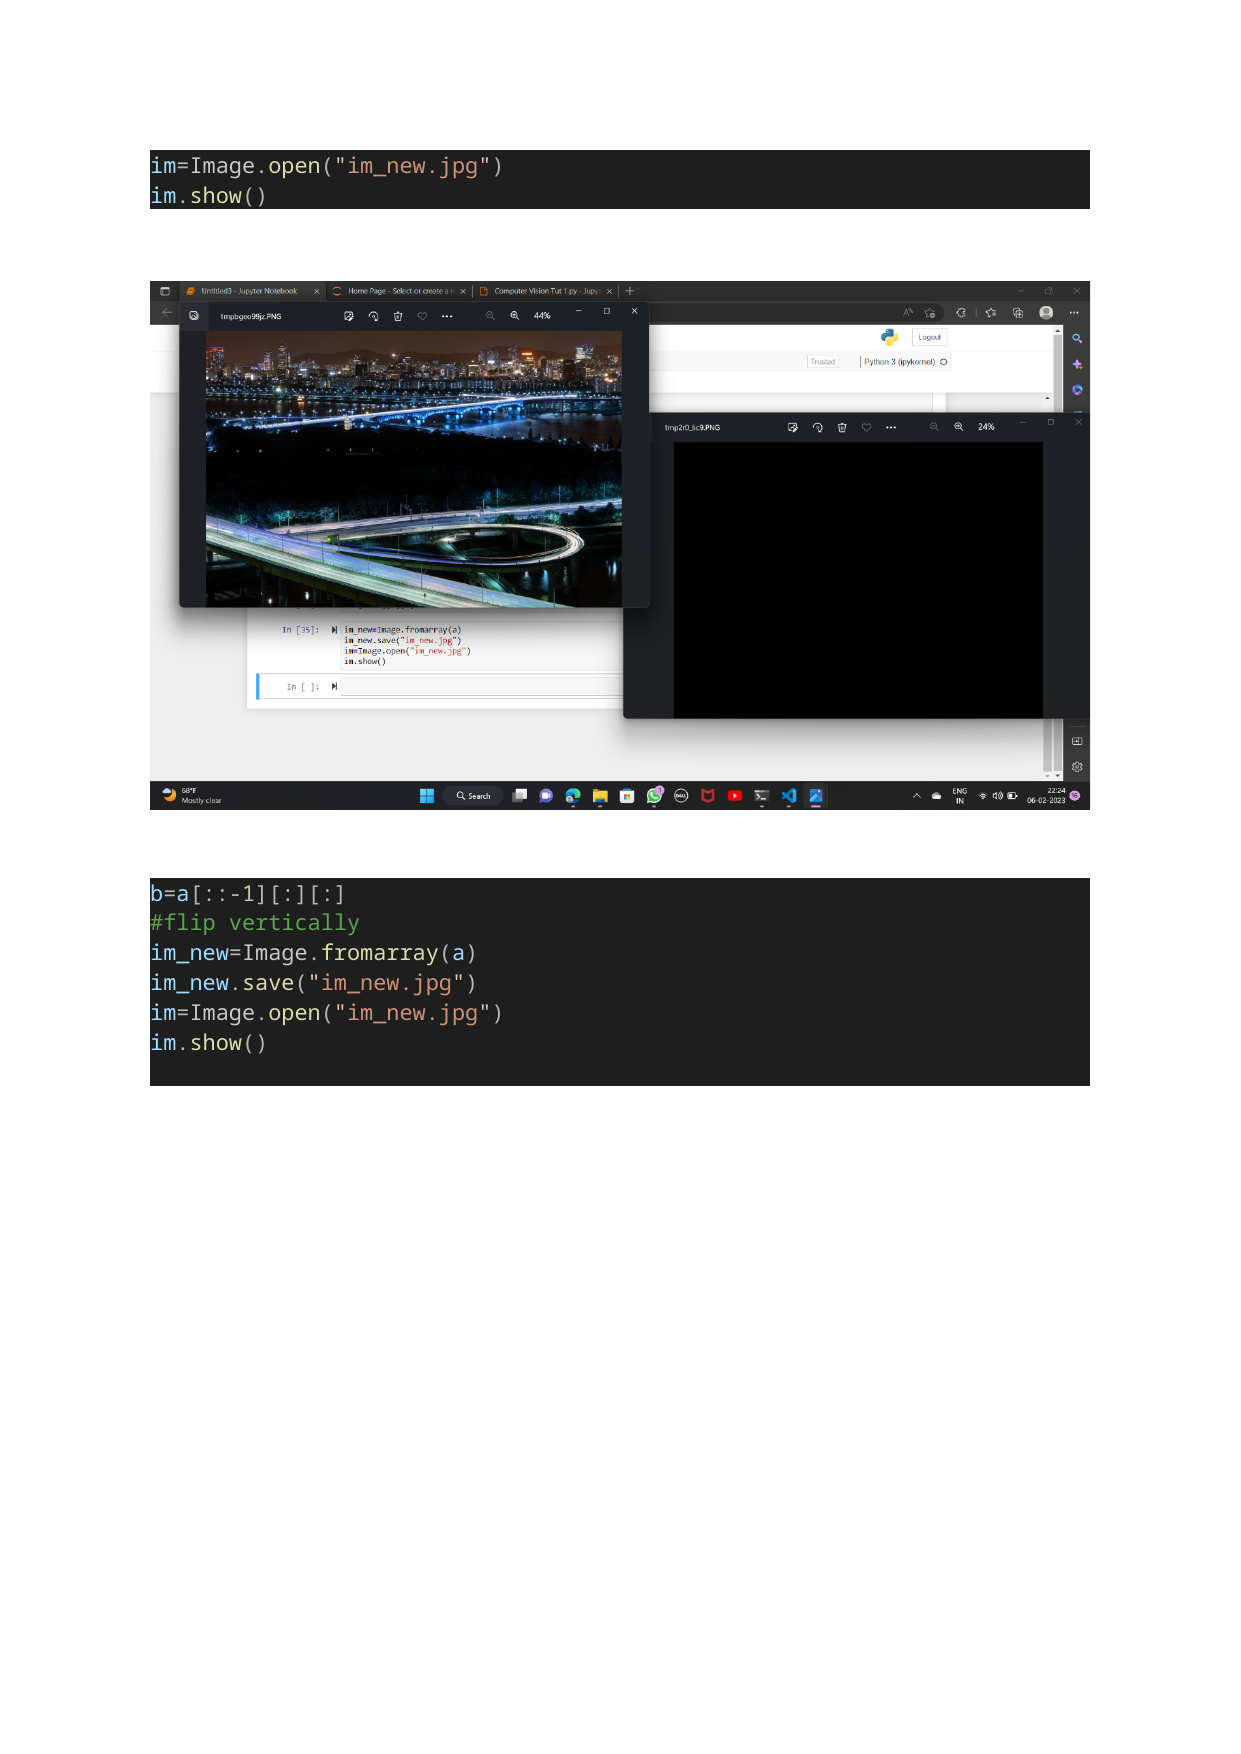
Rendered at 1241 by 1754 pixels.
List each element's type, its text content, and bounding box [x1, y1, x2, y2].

text b=a[::-1][:][:] [150, 878, 1090, 907]
text im_new.save("im_new.jpg") [150, 967, 1090, 997]
picture [150, 281, 1091, 810]
text im.show() [150, 1027, 1090, 1056]
text im.show() [150, 180, 1090, 209]
text #flip vertically [150, 907, 1090, 937]
text im=Image.open("im_new.jpg") [150, 150, 1090, 180]
text im=Image.open("im_new.jpg") [150, 997, 1090, 1027]
text im_new=Image.fromarray(a) [150, 937, 1090, 967]
